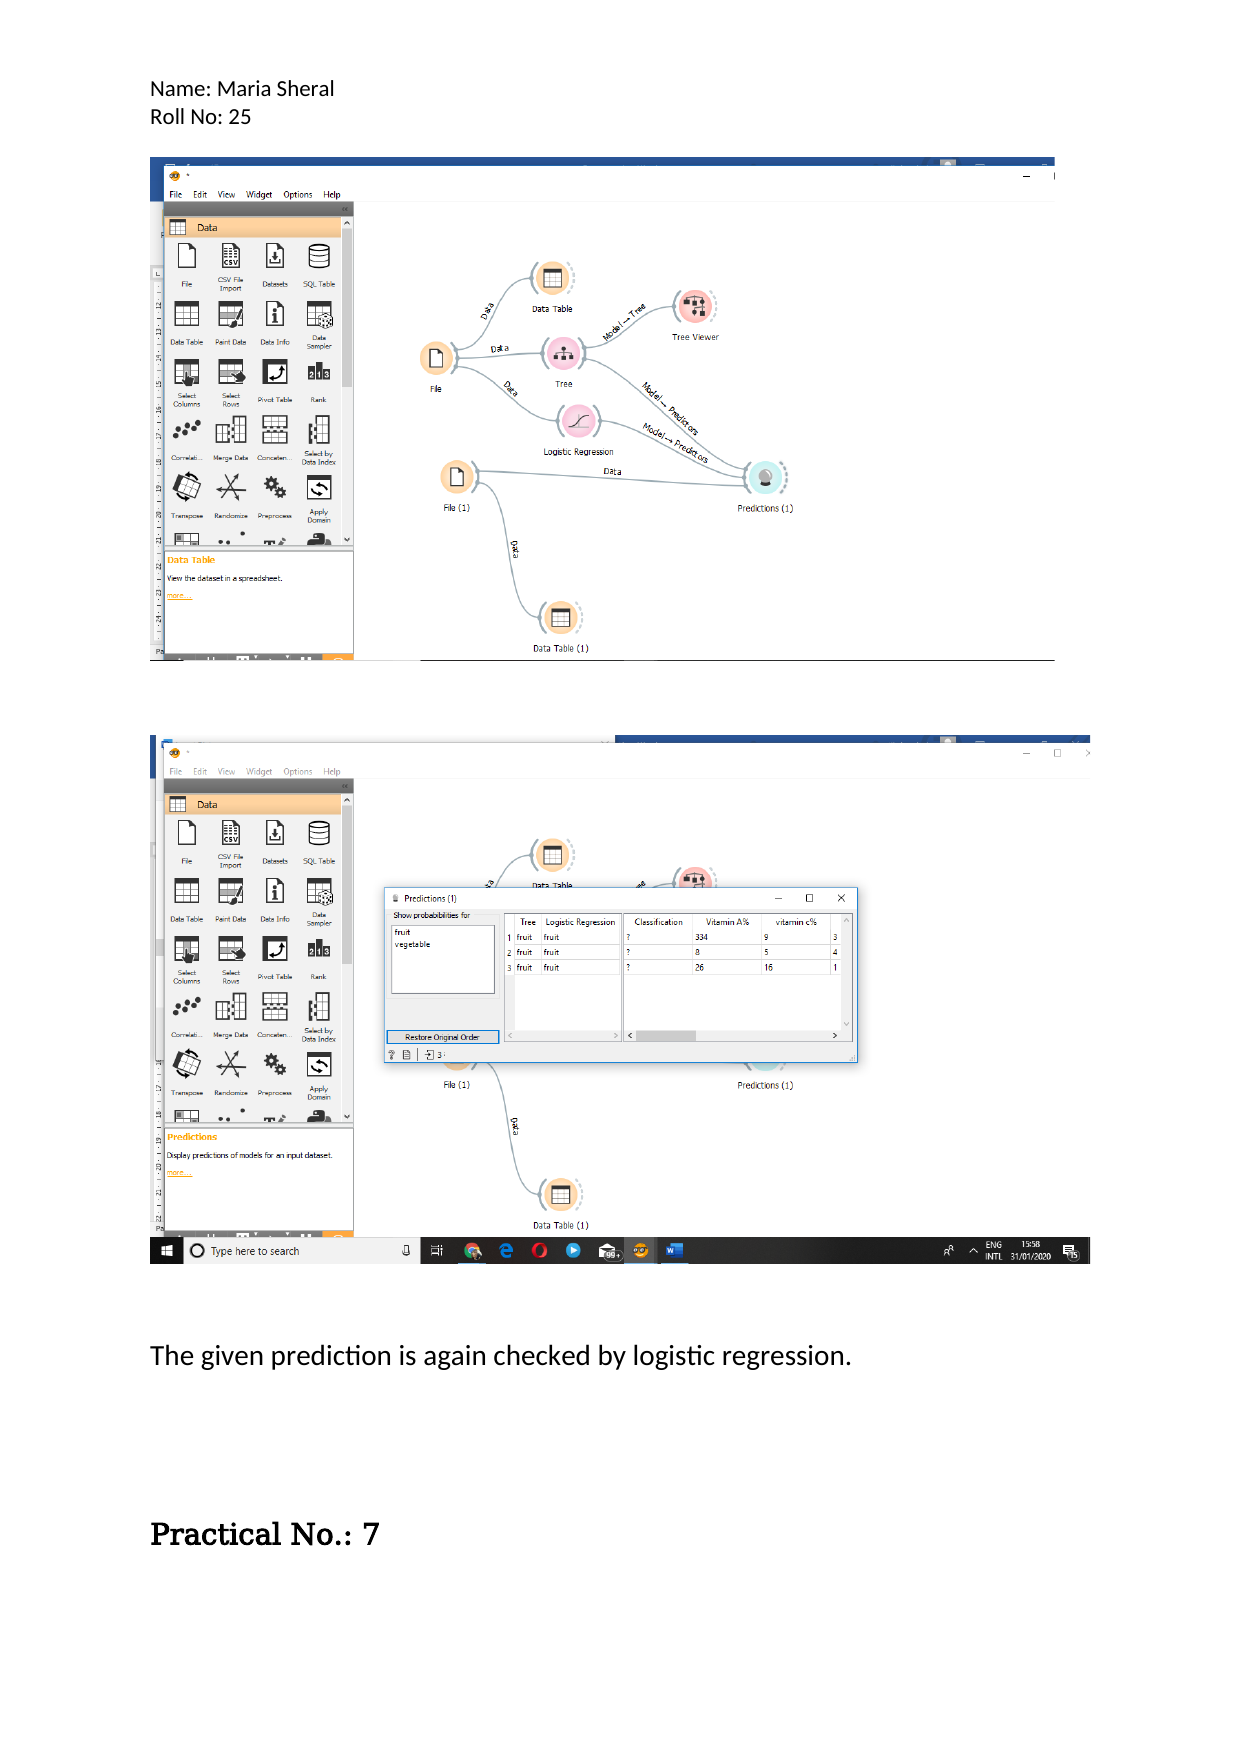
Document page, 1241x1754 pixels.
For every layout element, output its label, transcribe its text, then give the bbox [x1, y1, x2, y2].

picture [150, 735, 1091, 1264]
text The given prediction is again checked by logistic regression. [150, 1337, 1090, 1373]
picture [150, 157, 1055, 661]
subtitle Practical No.: 7 [150, 1515, 1090, 1550]
